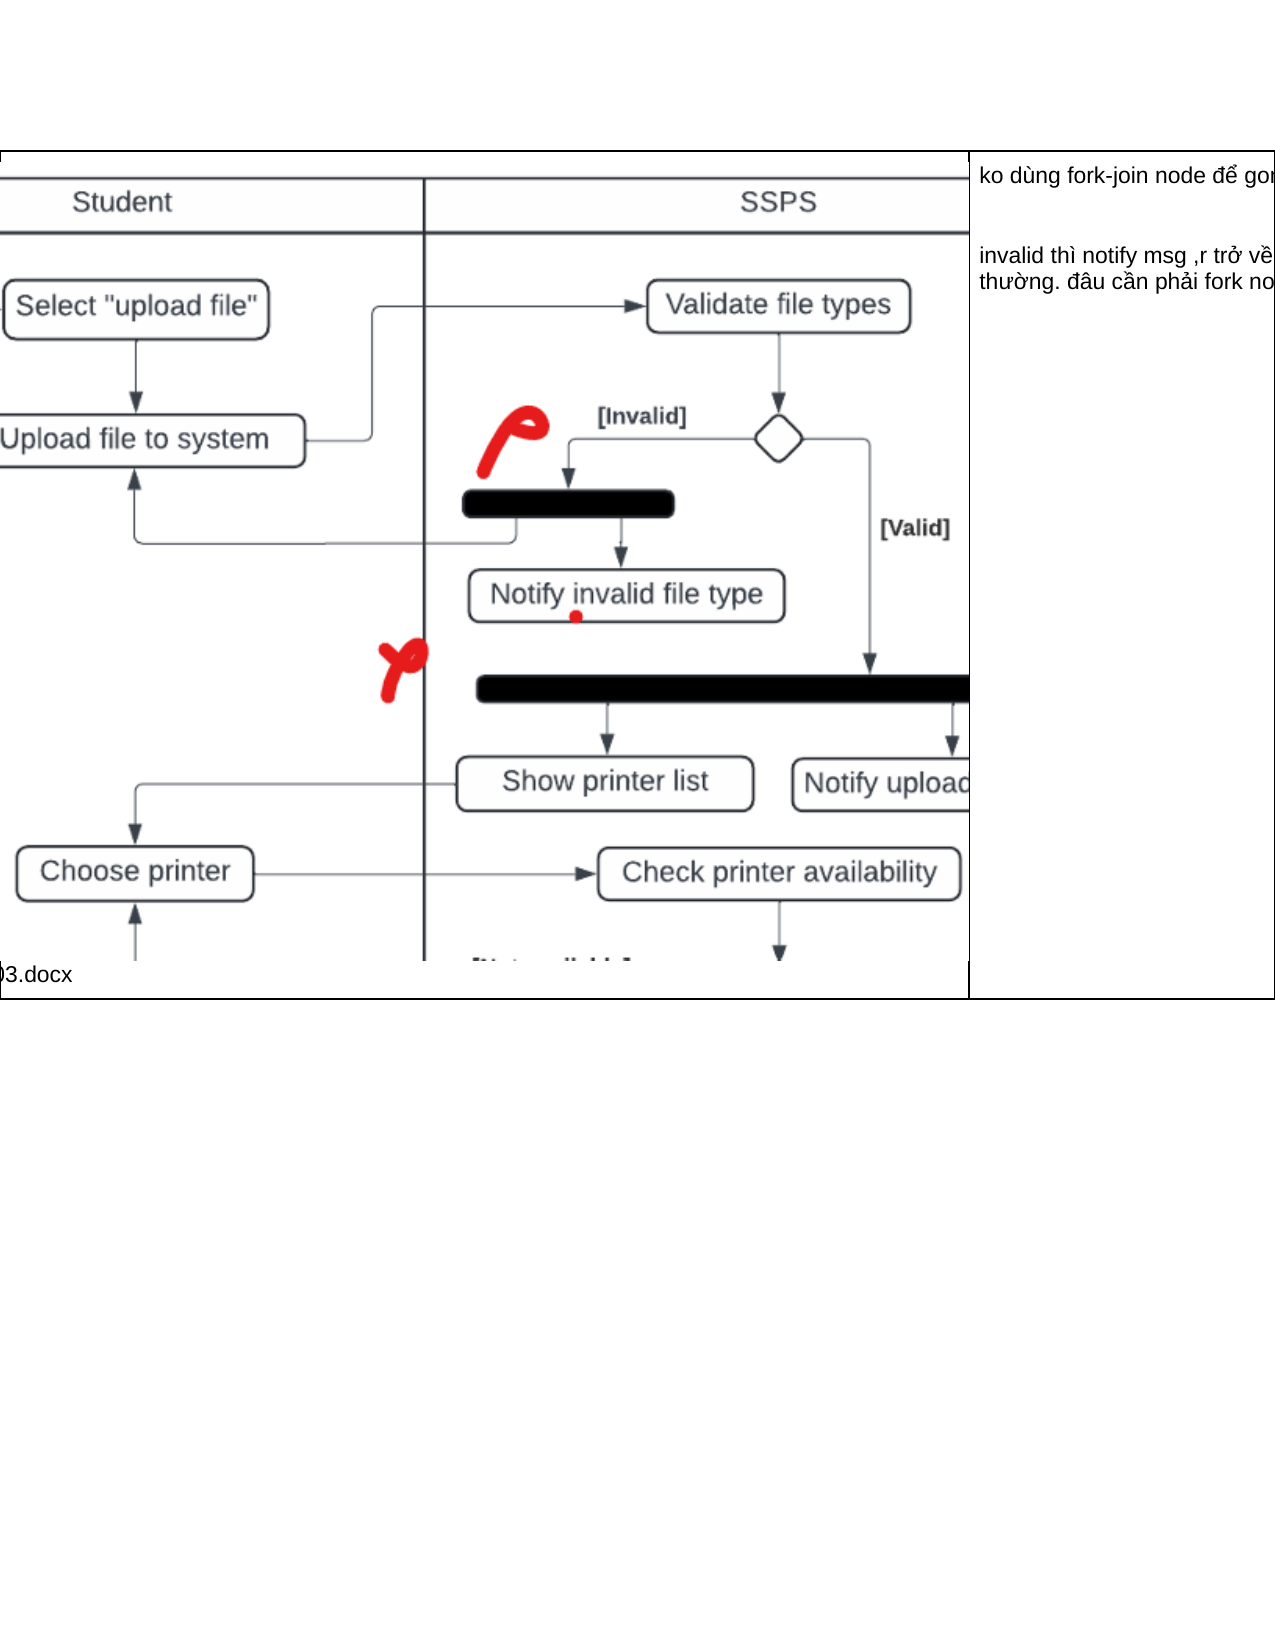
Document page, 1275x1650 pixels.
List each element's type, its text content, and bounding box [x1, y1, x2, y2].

picture [0, 162, 969, 961]
table_cell ko dùng fork-join node để gom/tách các activity. invalid thì notify msg ,r trở về giao diện bình thường. đâu cần phải fork node để làm gì? [970, 152, 1274, 998]
table_cell BTL-CNPM_CN01-03.docx [1, 961, 968, 998]
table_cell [1, 152, 968, 162]
